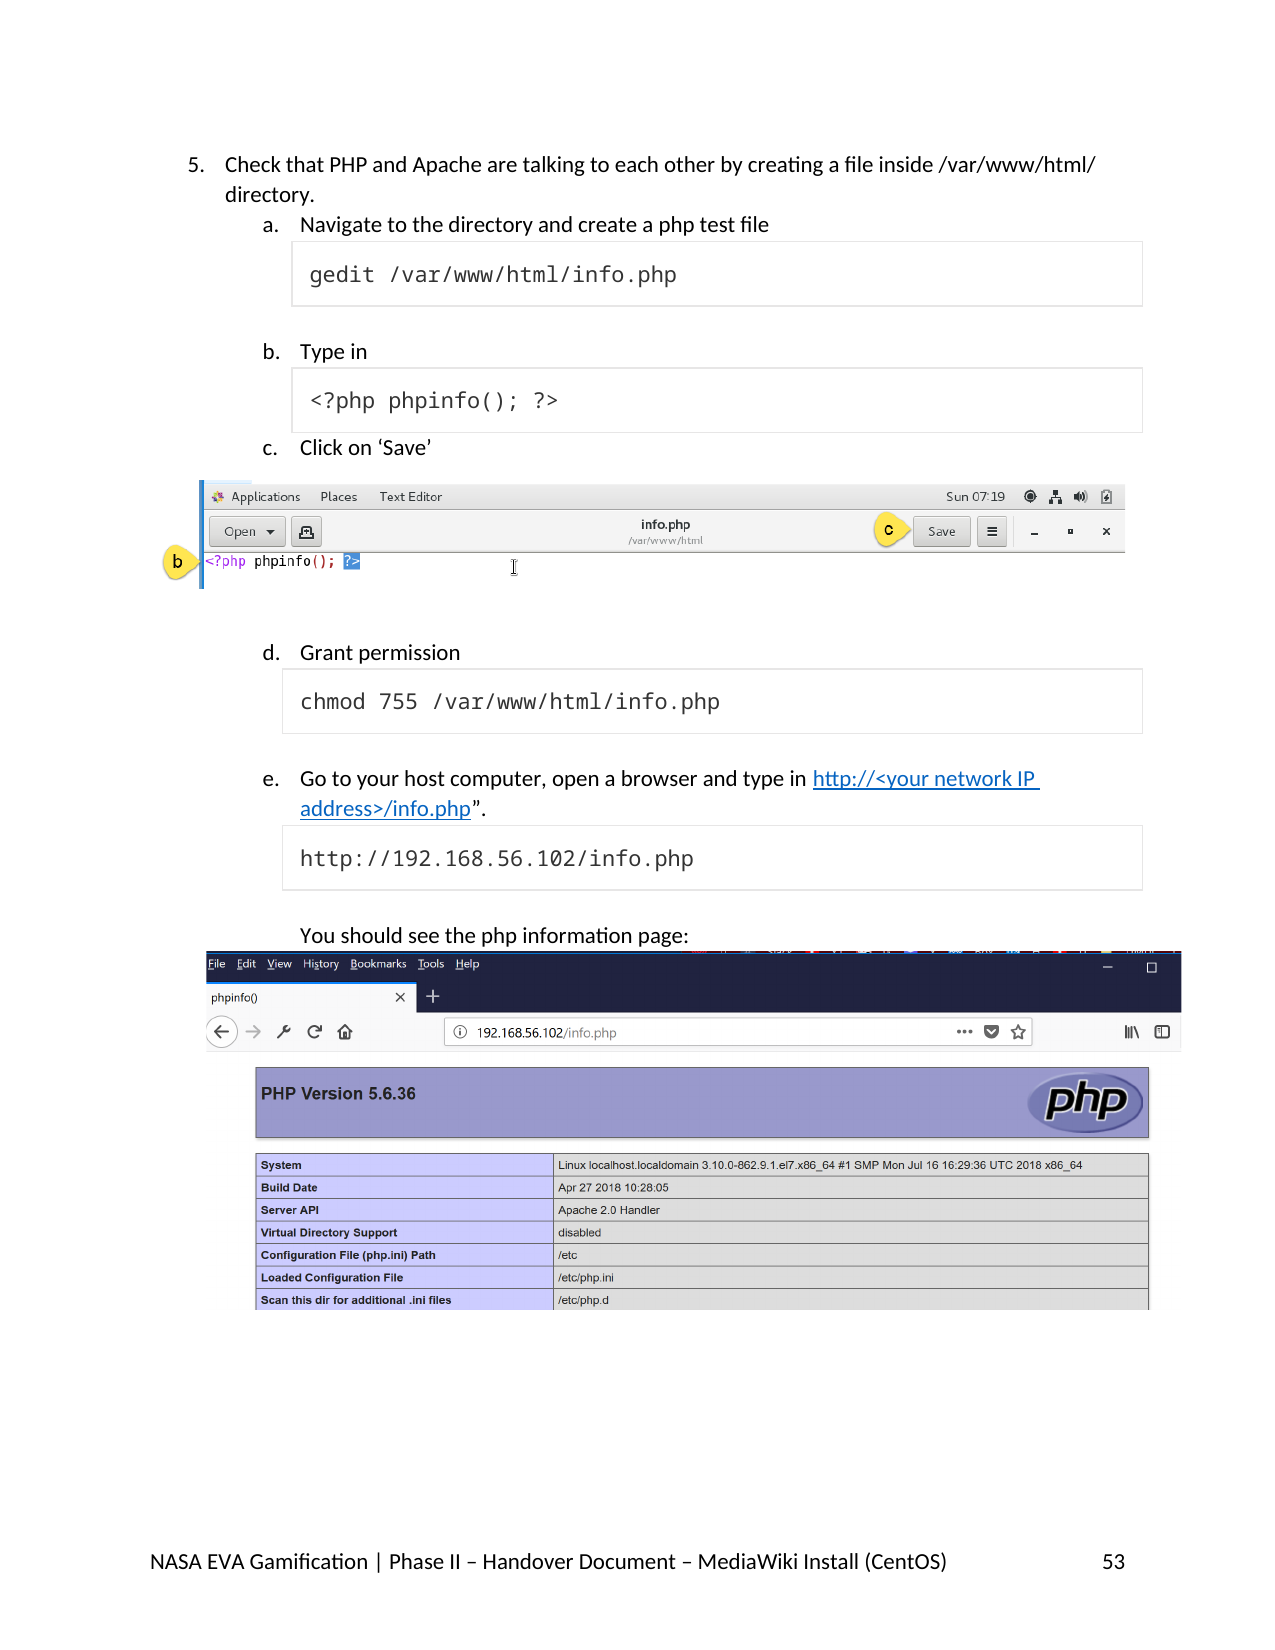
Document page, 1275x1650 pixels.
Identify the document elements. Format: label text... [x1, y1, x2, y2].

list chmod 755 /var/www/html/info.php [283, 670, 1142, 733]
list gedit /var/www/html/info.php [293, 242, 1142, 305]
list Check that PHP and Apache are talking to each other by creating a file inside /var/www/html/ directory. [187, 150, 1125, 208]
list Click on ‘Save’ [262, 433, 1125, 462]
picture [150, 480, 1125, 589]
list Go to your host computer, open a browser and type in http://<your network IP address>/info.php”. [262, 764, 1125, 822]
list You should see the php information page: [300, 921, 1125, 949]
list Navigate to the directory and create a php test file [262, 210, 1125, 238]
list Type in [262, 337, 1125, 365]
list <?php phpinfo(); ?> [293, 369, 1142, 432]
list Grant permission [262, 638, 1125, 666]
picture [206, 951, 1182, 1310]
list http://192.168.56.102/info.php [283, 826, 1142, 889]
